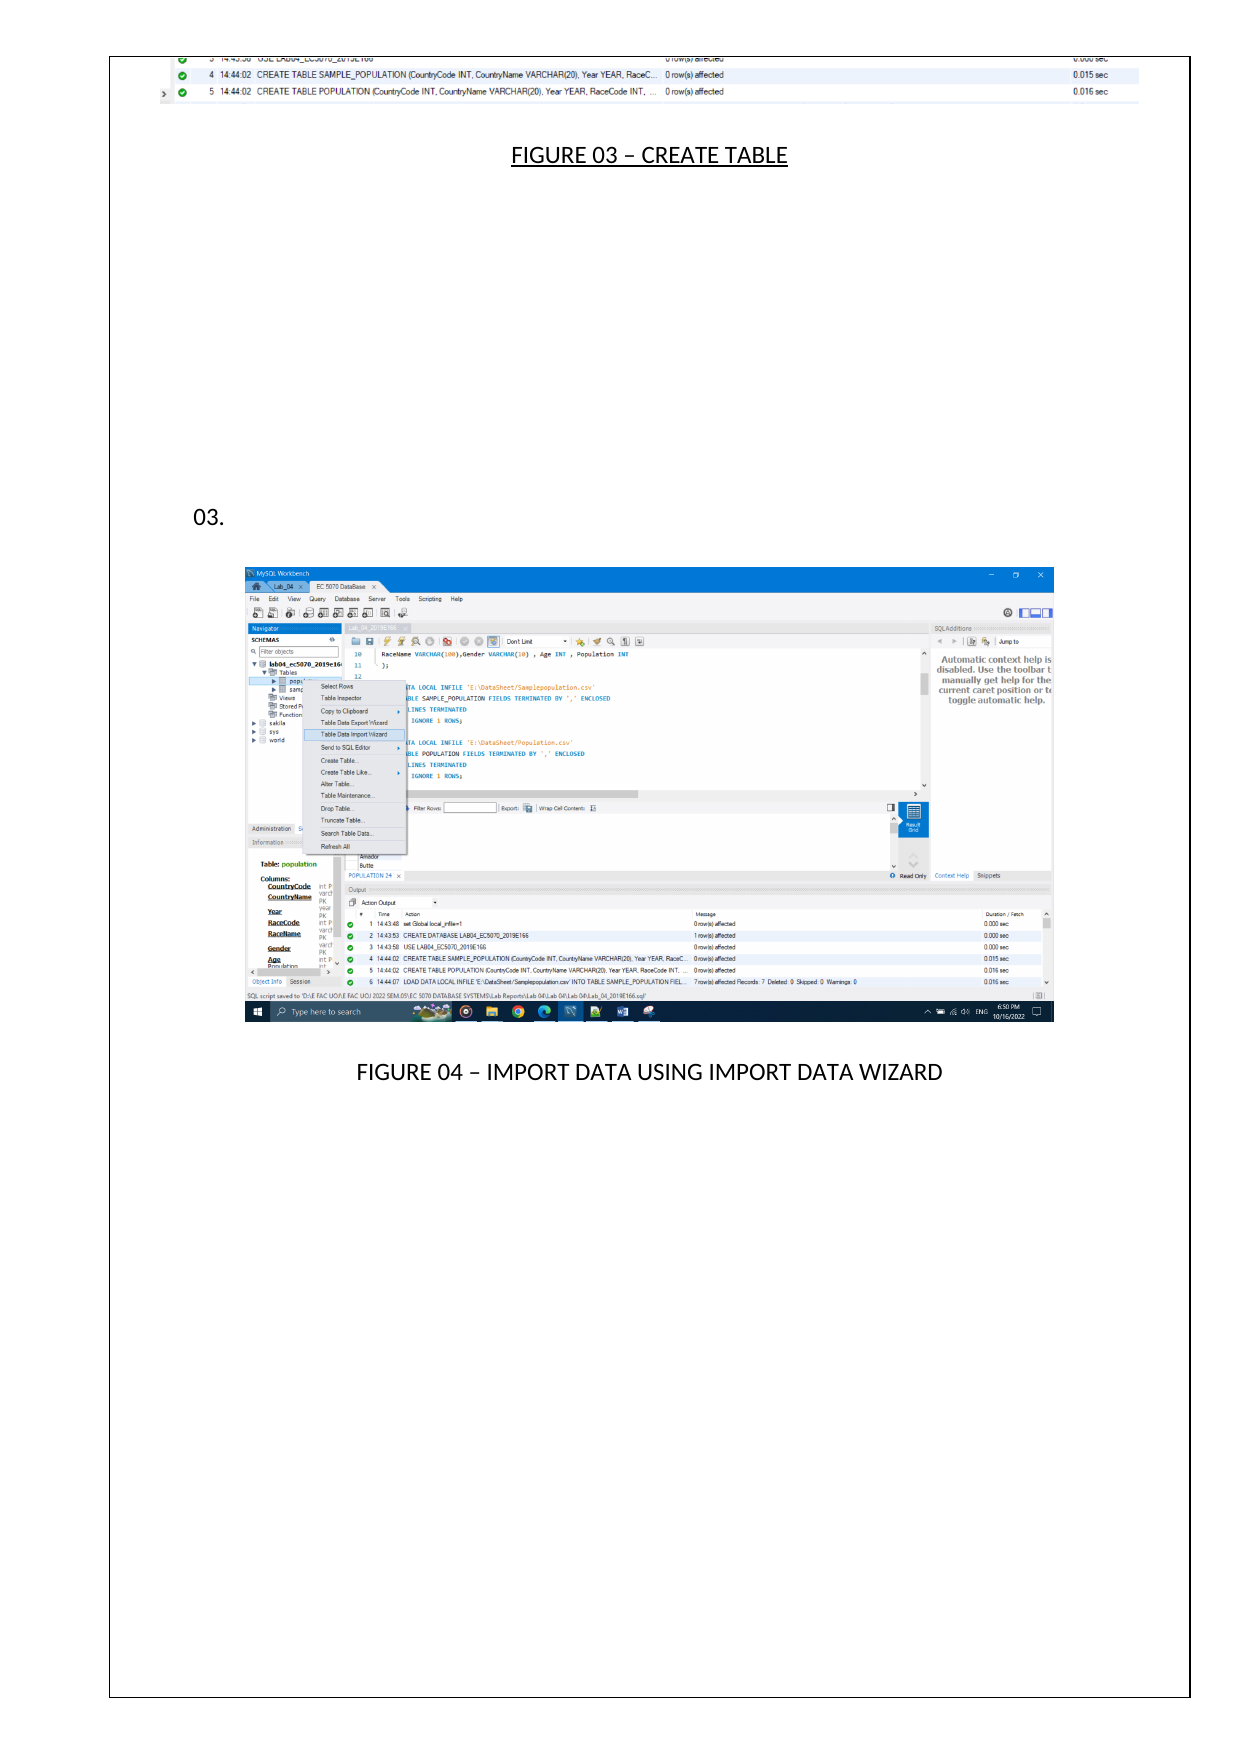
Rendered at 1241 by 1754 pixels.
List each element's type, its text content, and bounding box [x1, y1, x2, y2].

picture [245, 567, 1054, 1022]
text FIGURE 03 – CREATE TABLE [118, 139, 1181, 170]
text 03. [193, 502, 1181, 532]
picture [160, 58, 1139, 104]
text FIGURE 04 – IMPORT DATA USING IMPORT DATA WIZARD [118, 1057, 1181, 1087]
